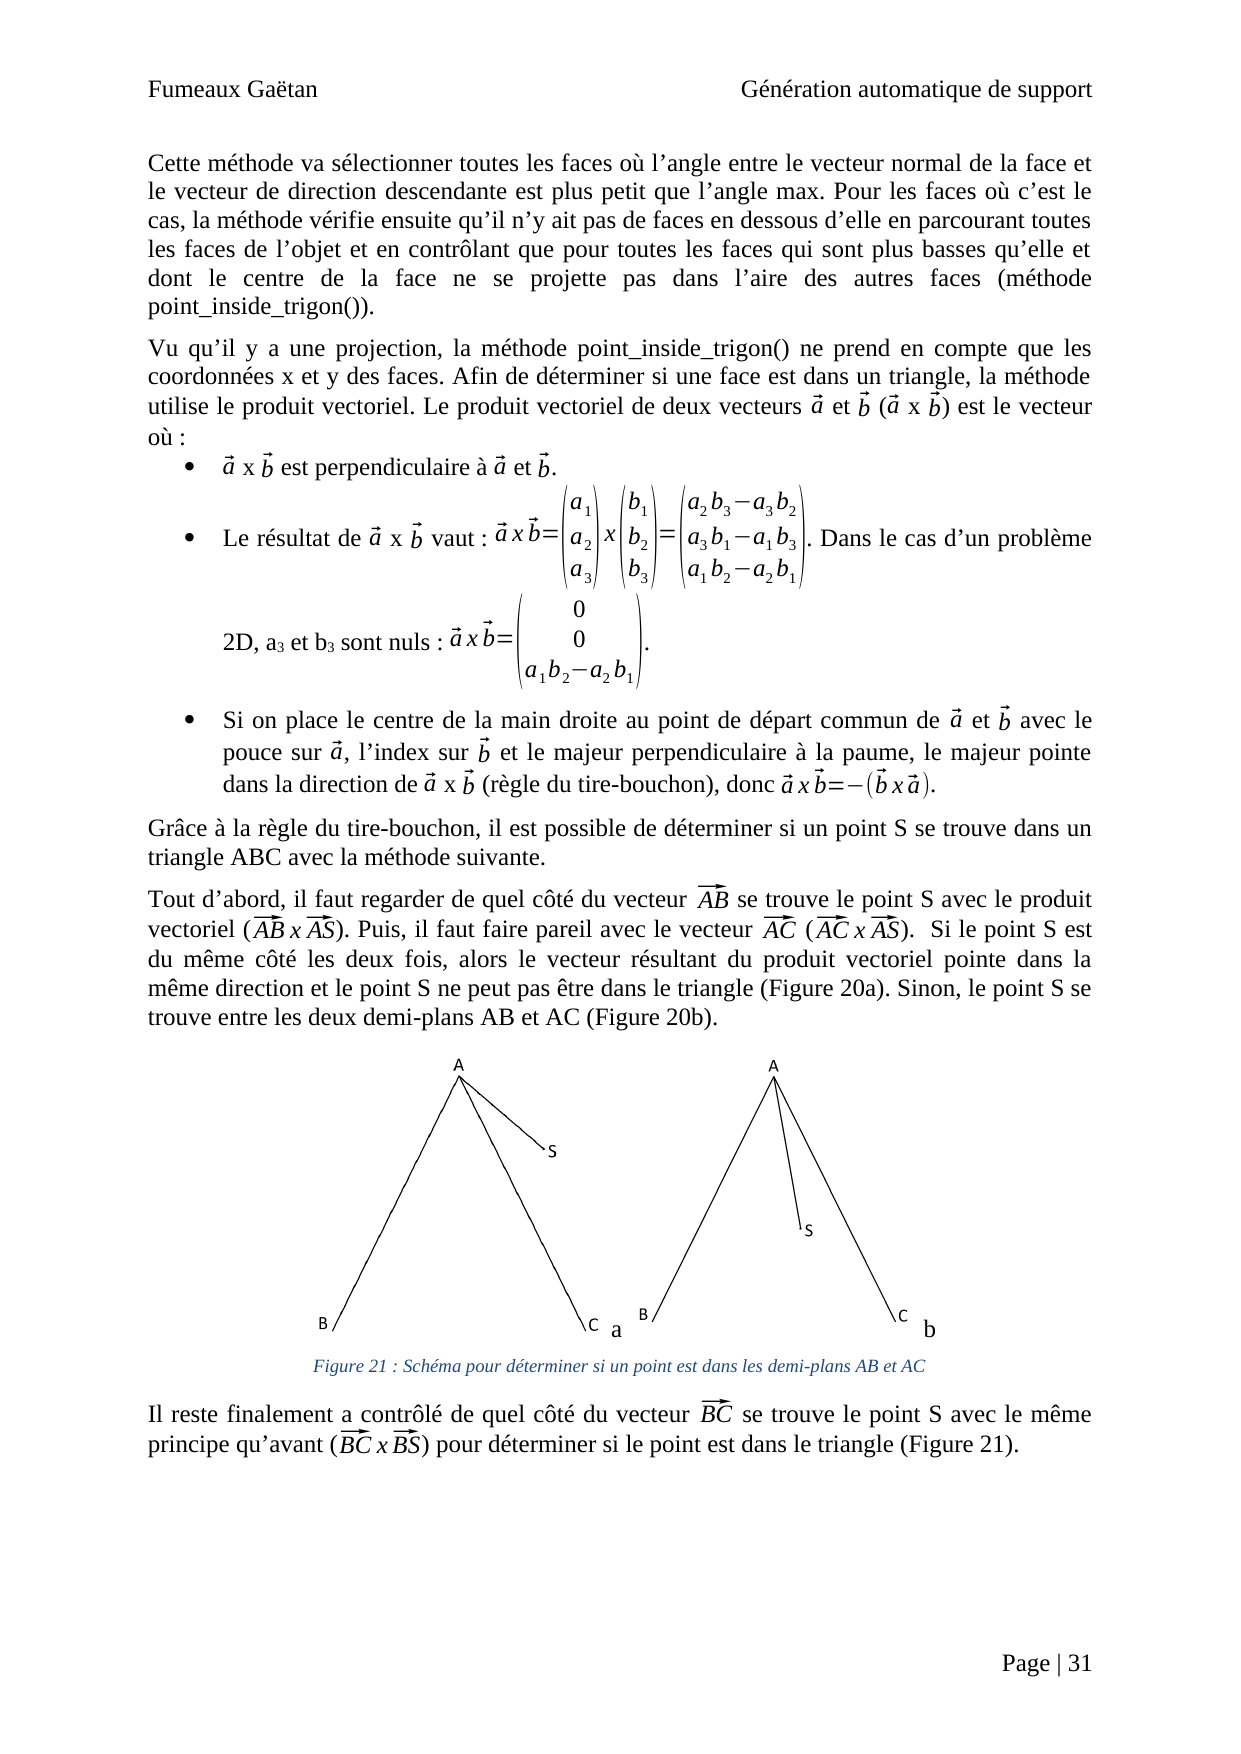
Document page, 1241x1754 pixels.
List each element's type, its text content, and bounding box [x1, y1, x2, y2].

text Figure 21 : Schéma pour déterminer si un point est dans les demi-plans AB et AC [148, 1355, 1093, 1377]
text Cette méthode va sélectionner toutes les faces où l’angle entre le vecteur normal de la face et le vecteur de direction descendante est plus petit que l’angle max. Pour les faces où c’est le cas, la méthode vérifie ensuite qu’il n’y ait pas de faces en dessous d’elle en parcourant toutes les faces de l’objet et en contrôlant que pour toutes les faces qui sont plus basses qu’elle et dont le centre de la face ne se projette pas dans l’aire des autres faces (méthode point_inside_trigon()). [148, 148, 1093, 320]
text Vu qu’il y a une projection, la méthode point_inside_trigon() ne prend en compte que les coordonnées x et y des faces. Afin de déterminer si une face est dans un triangle, la méthode utilise le produit vectoriel. Le produit vectoriel de deux vecteurs et ( x ) est le vecteur où : [148, 333, 1093, 450]
text Grâce à la règle du tire-bouchon, il est possible de déterminer si un point S se trouve dans un triangle ABC avec la méthode suivante. [148, 813, 1093, 871]
list Si on place le centre de la main droite au point de départ commun de et avec le pouce sur , l’index sur et le majeur perpendiculaire à la paume, le majeur pointe dans la direction de x (règle du tire-bouchon), donc . [185, 704, 1093, 801]
picture [628, 1043, 917, 1338]
text Il reste finalement a contrôlé de quel côté du vecteur se trouve le point S avec le même principe qu’avant () pour déterminer si le point est dans le triangle (Figure 21). [148, 1398, 1093, 1459]
text Tout d’abord, il faut regarder de quel côté du vecteur se trouve le point S avec le produit vectoriel (). Puis, il faut faire pareil avec le vecteur (). Si le point S est du même côté les deux fois, alors le vecteur résultant du produit vectoriel pointe dans la même direction et le point S ne peut pas être dans le triangle (Figure 20a). Sinon, le point S se trouve entre les deux demi-plans AB et AC (Figure 20b). [148, 883, 1093, 1031]
list x est perpendiculaire à et . [185, 450, 1093, 483]
list Le résultat de x vaut : . Dans le cas d’un problème 2D, a3 et b3 sont nuls : . [185, 483, 1093, 692]
picture [304, 1043, 605, 1338]
